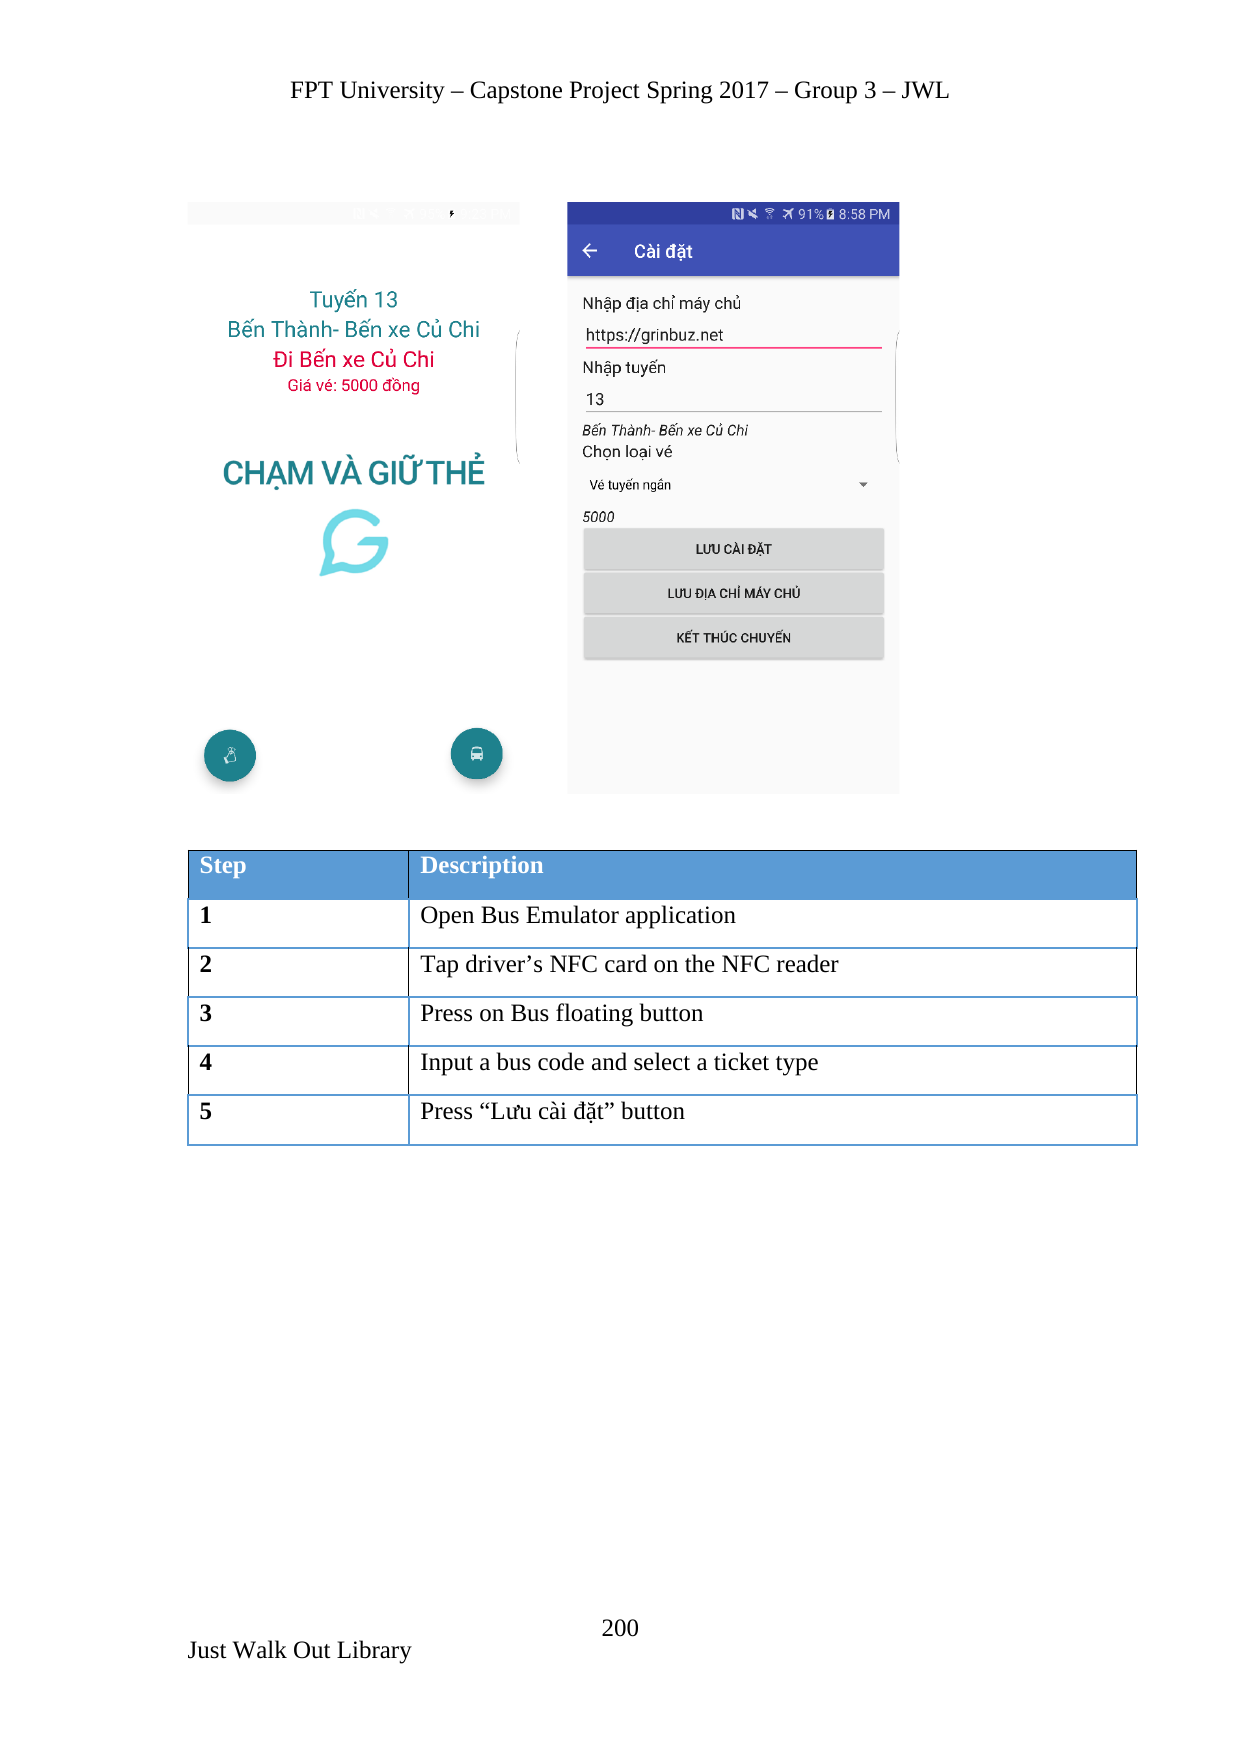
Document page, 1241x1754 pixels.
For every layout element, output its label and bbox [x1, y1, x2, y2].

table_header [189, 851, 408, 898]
picture [567, 202, 900, 794]
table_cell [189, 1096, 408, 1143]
picture [187, 202, 520, 794]
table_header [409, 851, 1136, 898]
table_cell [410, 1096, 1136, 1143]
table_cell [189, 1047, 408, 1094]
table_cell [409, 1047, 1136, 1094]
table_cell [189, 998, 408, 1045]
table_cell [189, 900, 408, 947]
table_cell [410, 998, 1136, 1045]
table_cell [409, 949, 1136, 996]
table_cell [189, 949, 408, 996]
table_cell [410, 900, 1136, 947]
